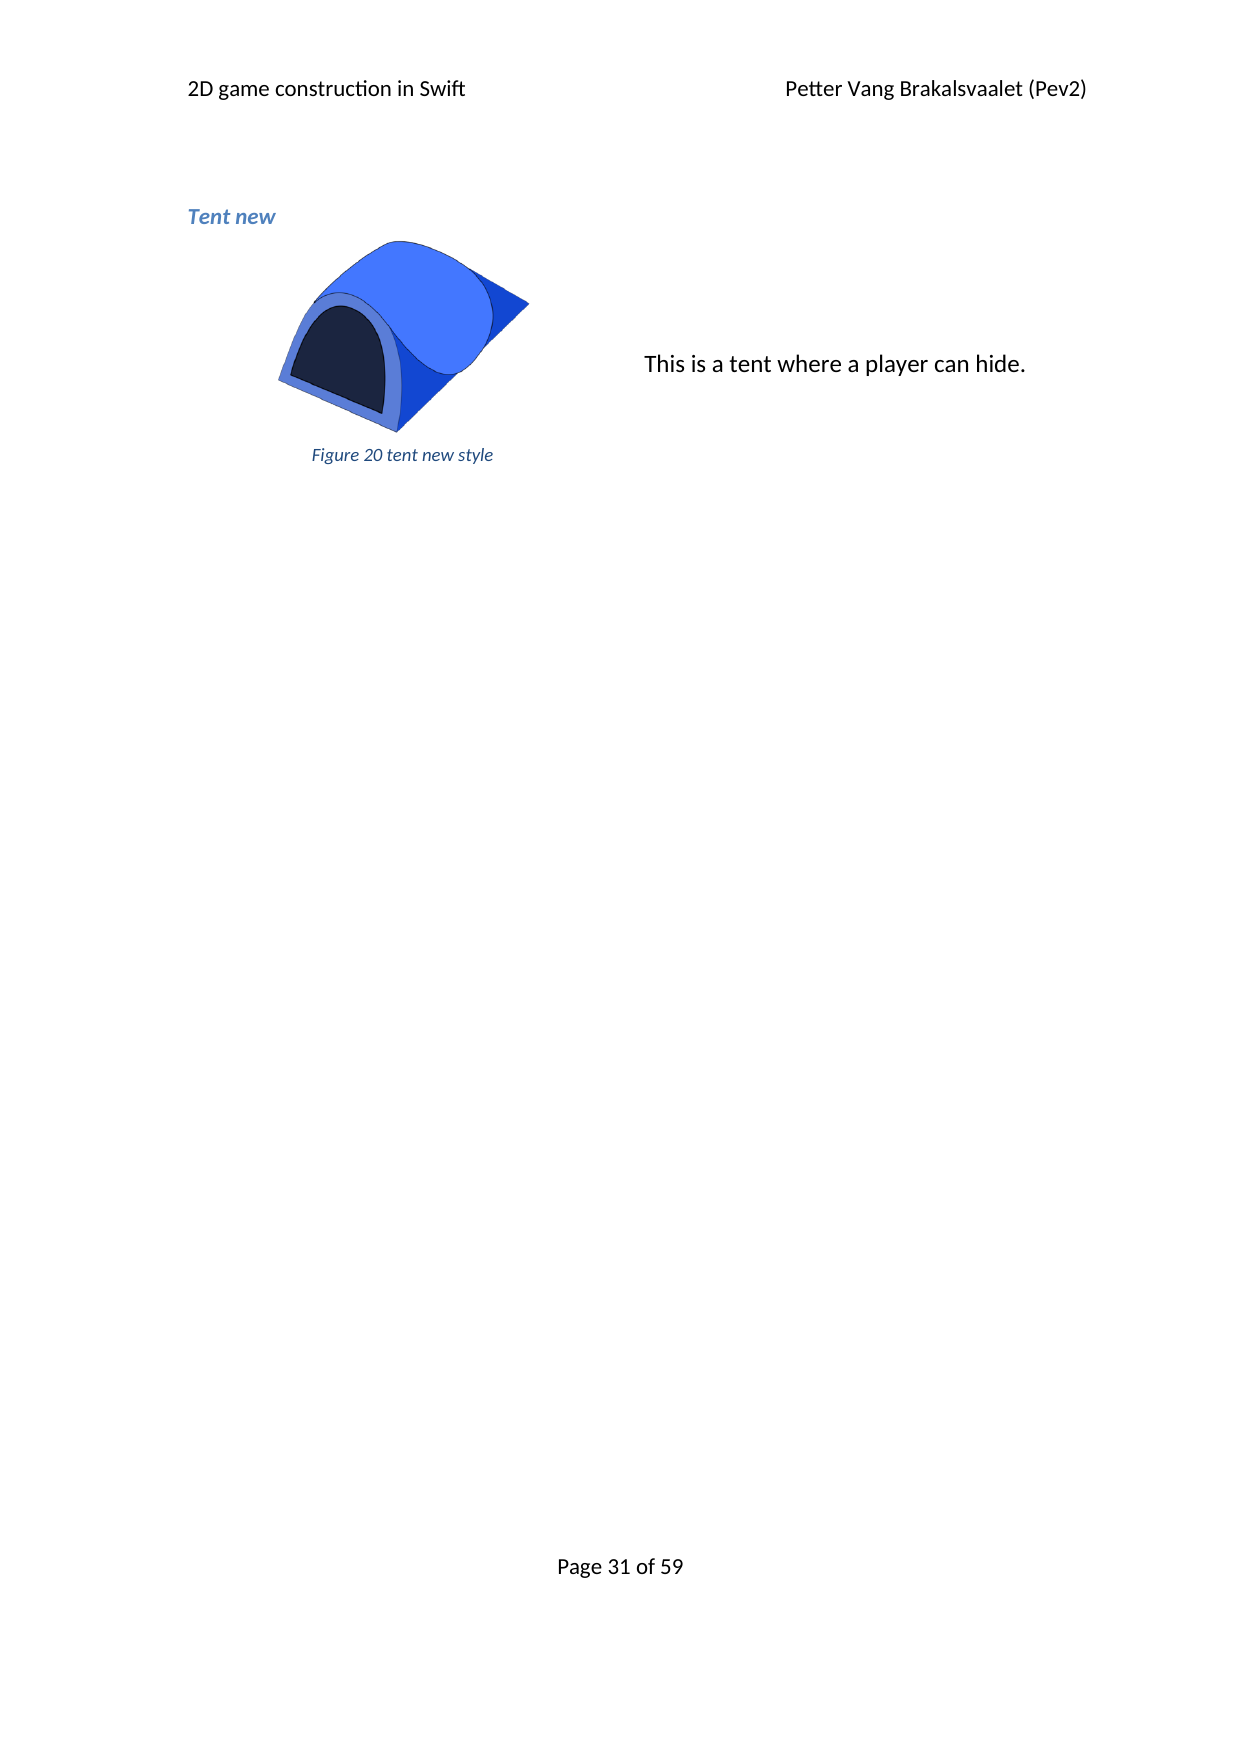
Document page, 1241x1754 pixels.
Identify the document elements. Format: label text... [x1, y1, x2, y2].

table_header Figure 20 tent new style [188, 234, 619, 498]
subtitle Tent new [187, 202, 1053, 230]
table_header This is a tent where a player can hide. [619, 234, 1051, 498]
picture [274, 234, 533, 439]
